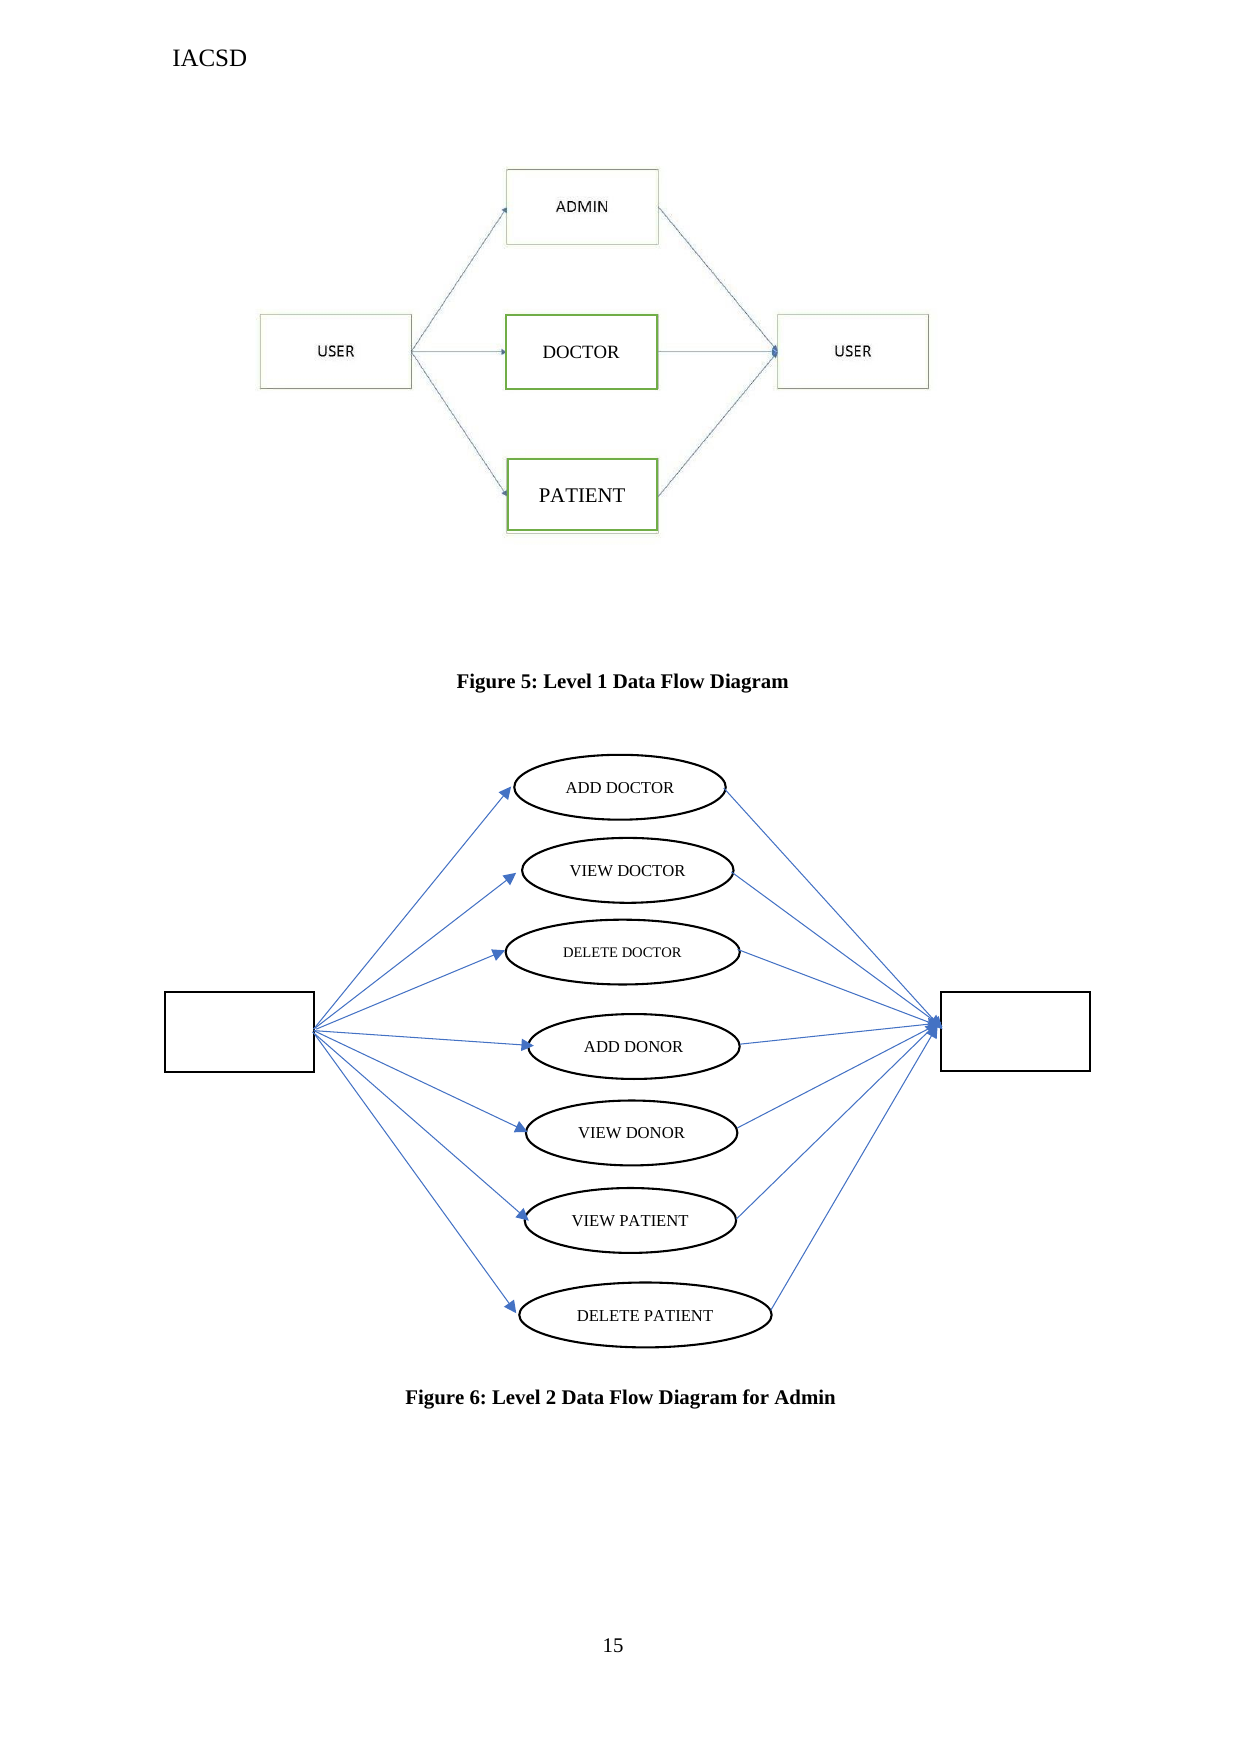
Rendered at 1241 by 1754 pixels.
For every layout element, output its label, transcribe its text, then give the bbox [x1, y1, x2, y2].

text Figure 6: Level 2 Data Flow Diagram for Admin [405, 1385, 1174, 1409]
text Figure 5: Level 1 Data Flow Diagram [82, 669, 788, 693]
picture [255, 166, 938, 545]
